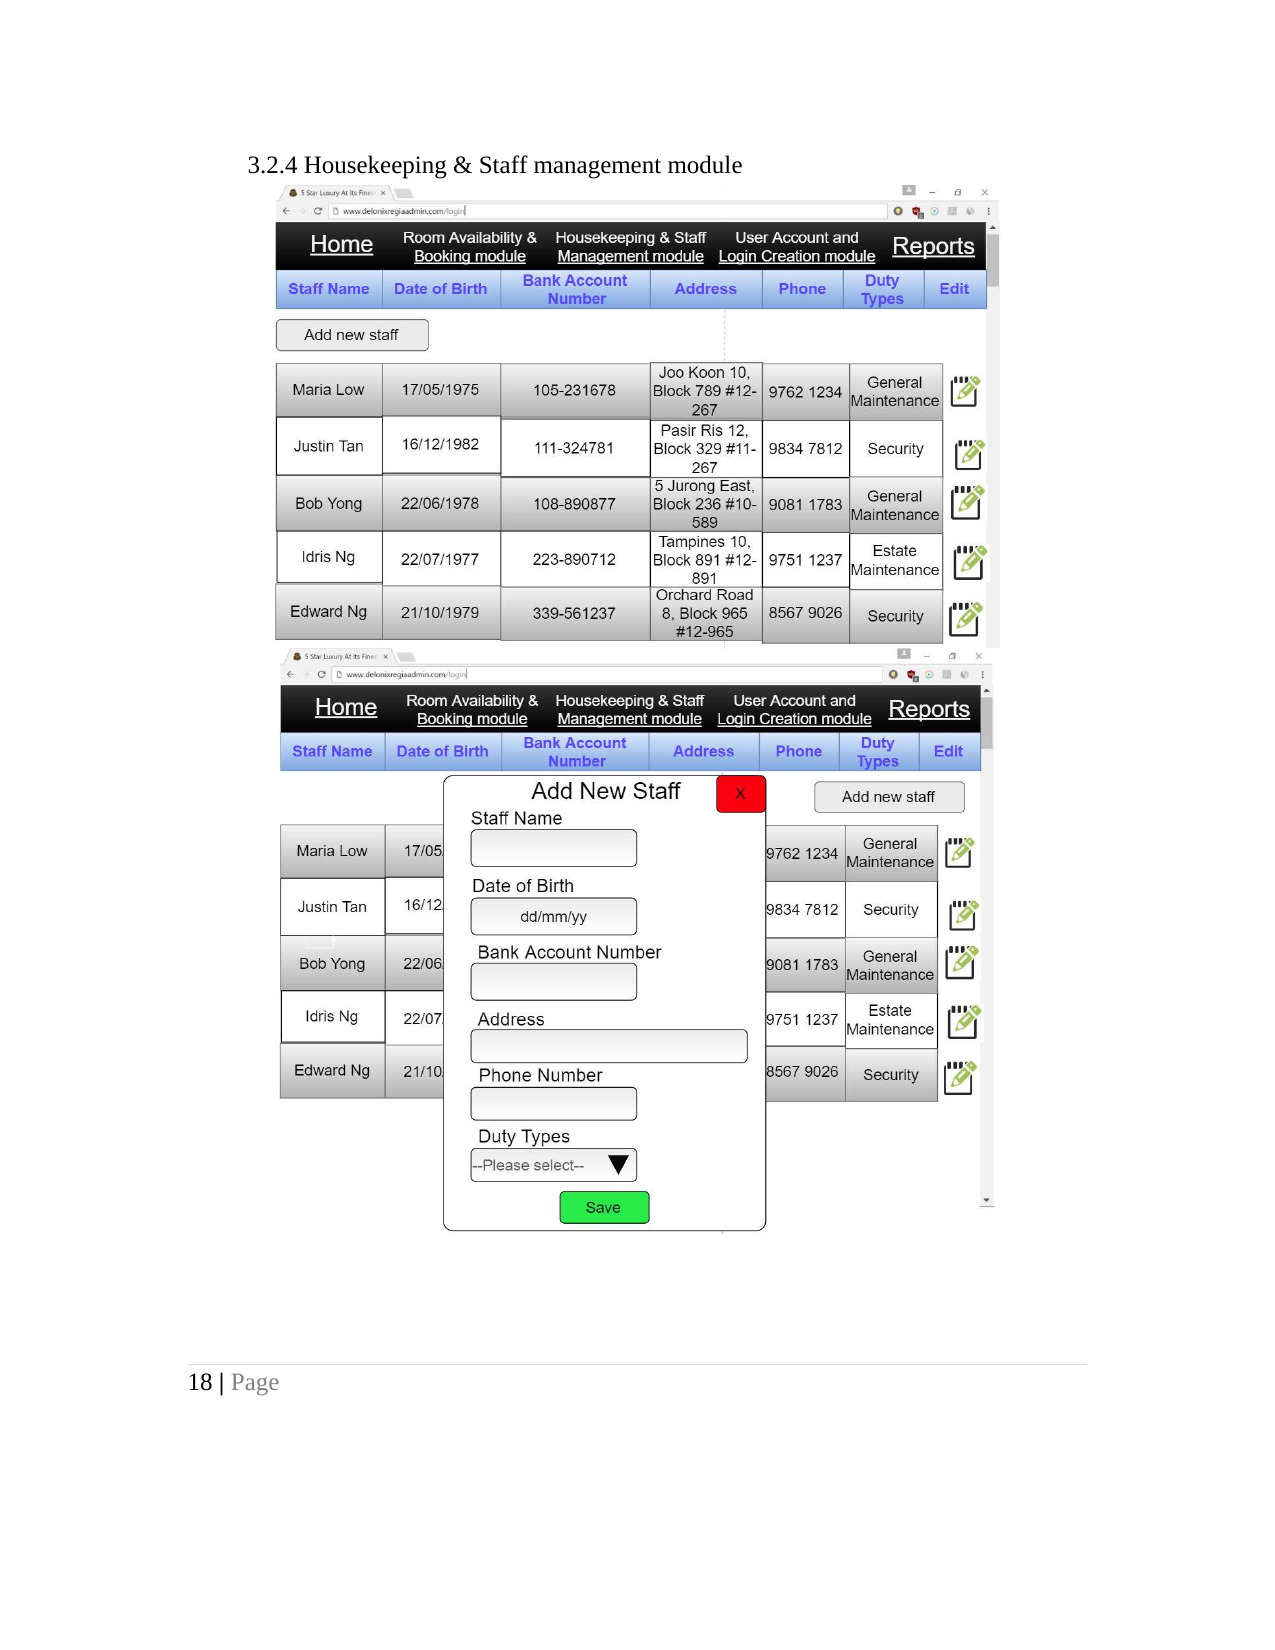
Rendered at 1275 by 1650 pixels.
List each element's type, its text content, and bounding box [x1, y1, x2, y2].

picture [274, 185, 1001, 1236]
subtitle 3.2.4 Housekeeping & Staff management module [247, 150, 1087, 179]
